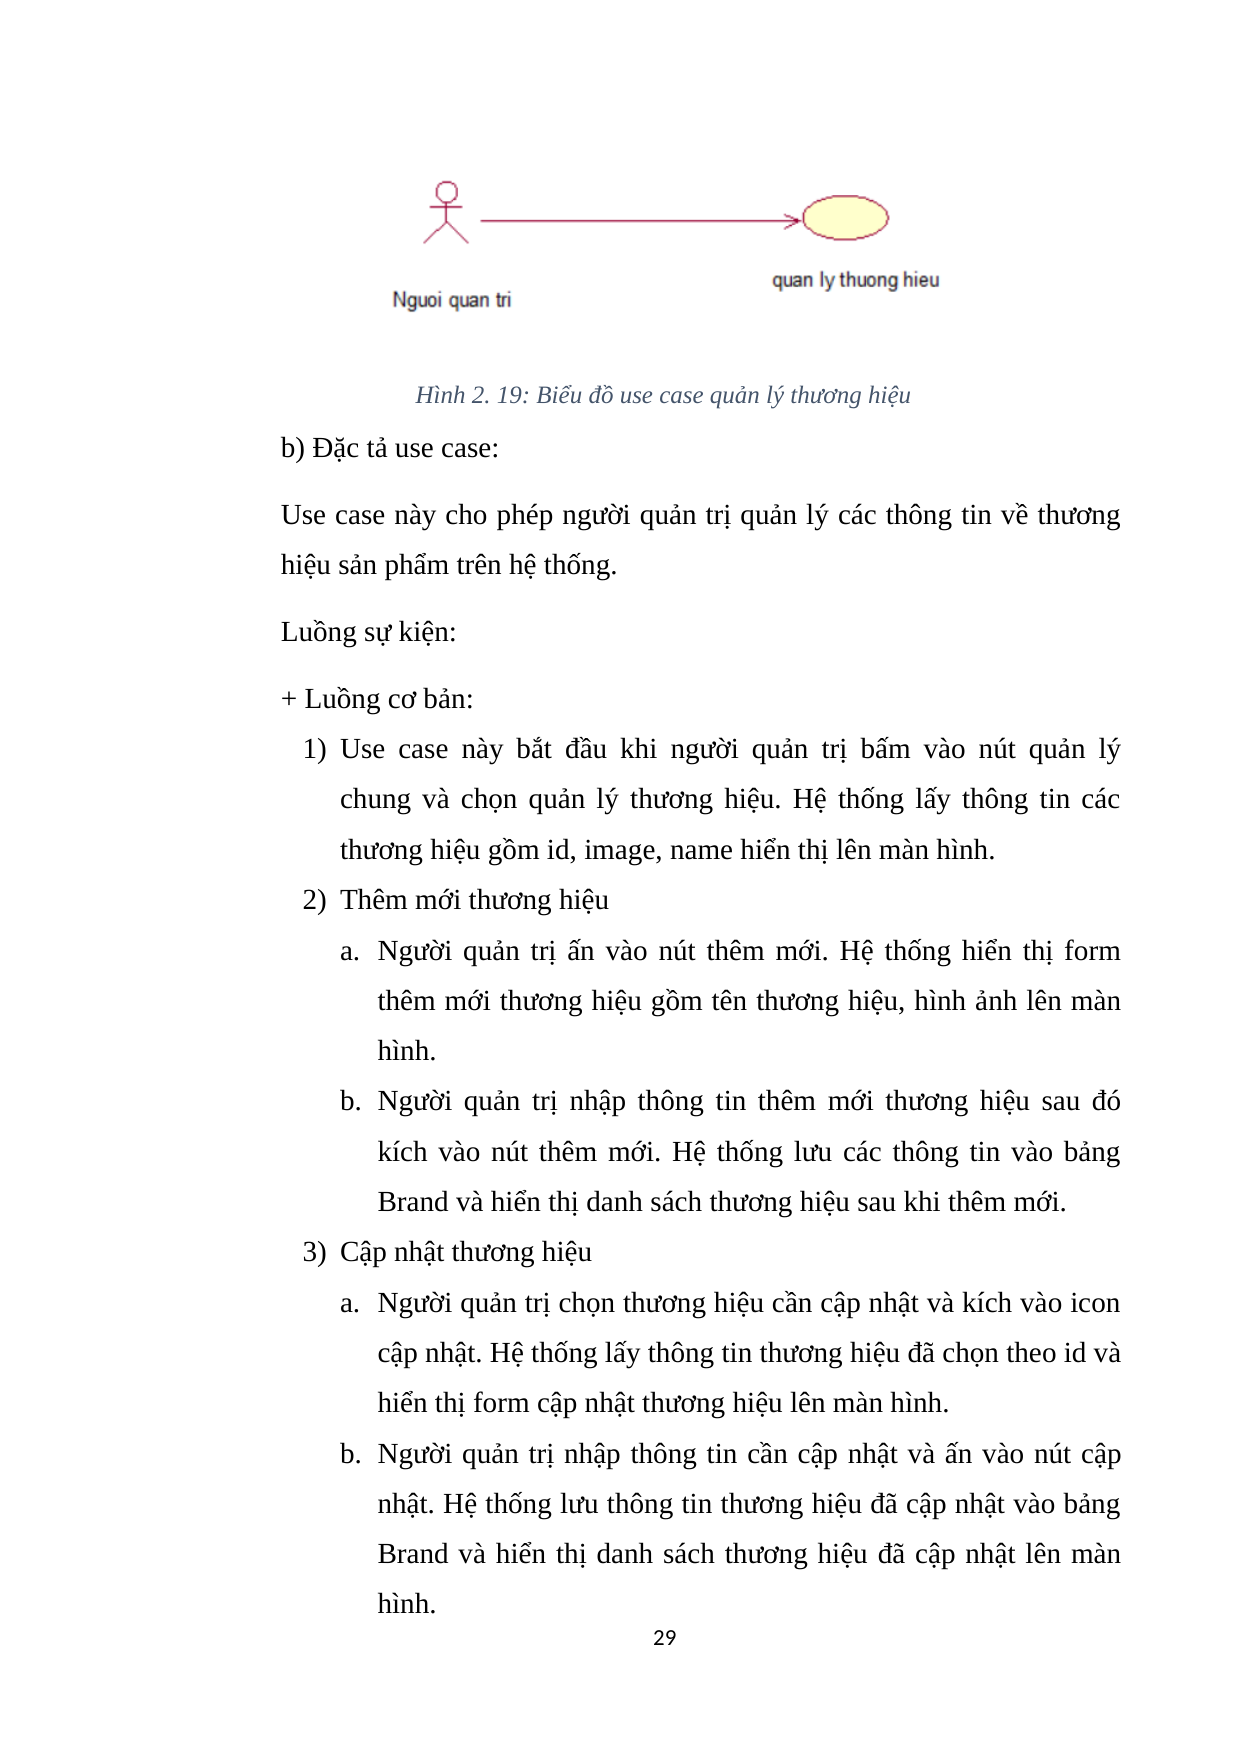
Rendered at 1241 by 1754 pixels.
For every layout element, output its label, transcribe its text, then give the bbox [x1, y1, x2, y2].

text Luồng sự kiện: [281, 614, 1122, 648]
picture [352, 147, 977, 350]
list + Luồng cơ bản: [281, 681, 1122, 714]
list Người quản trị nhập thông tin cần cập nhật và ấn vào nút cập nhật. Hệ thống lưu thông tin thương hiệu đã cập nhật vào bảng Brand và hiển thị danh sách thương hiệu đã cập nhật lên màn hình. [340, 1436, 1122, 1620]
list Cập nhật thương hiệu [302, 1234, 1122, 1268]
text b) Đặc tả use case: [281, 430, 1122, 463]
text Use case này cho phép người quản trị quản lý các thông tin về thương hiệu sản phẩm trên hệ thống. [281, 497, 1122, 581]
list Use case này bắt đầu khi người quản trị bấm vào nút quản lý chung và chọn quản lý thương hiệu. Hệ thống lấy thông tin các thương hiệu gồm id, image, name hiển thị lên màn hình. [302, 731, 1122, 866]
list Người quản trị nhập thông tin thêm mới thương hiệu sau đó kích vào nút thêm mới. Hệ thống lưu các thông tin vào bảng Brand và hiển thị danh sách thương hiệu sau khi thêm mới. [340, 1083, 1122, 1218]
list Thêm mới thương hiệu [302, 882, 1122, 916]
list Người quản trị ấn vào nút thêm mới. Hệ thống hiển thị form thêm mới thương hiệu gồm tên thương hiệu, hình ảnh lên màn hình. [340, 933, 1122, 1067]
text Hình 2. 19: Biểu đồ use case quản lý thương hiệu [207, 380, 1122, 409]
list Người quản trị chọn thương hiệu cần cập nhật và kích vào icon cập nhật. Hệ thống lấy thông tin thương hiệu đã chọn theo id và hiển thị form cập nhật thương hiệu lên màn hình. [340, 1285, 1122, 1419]
